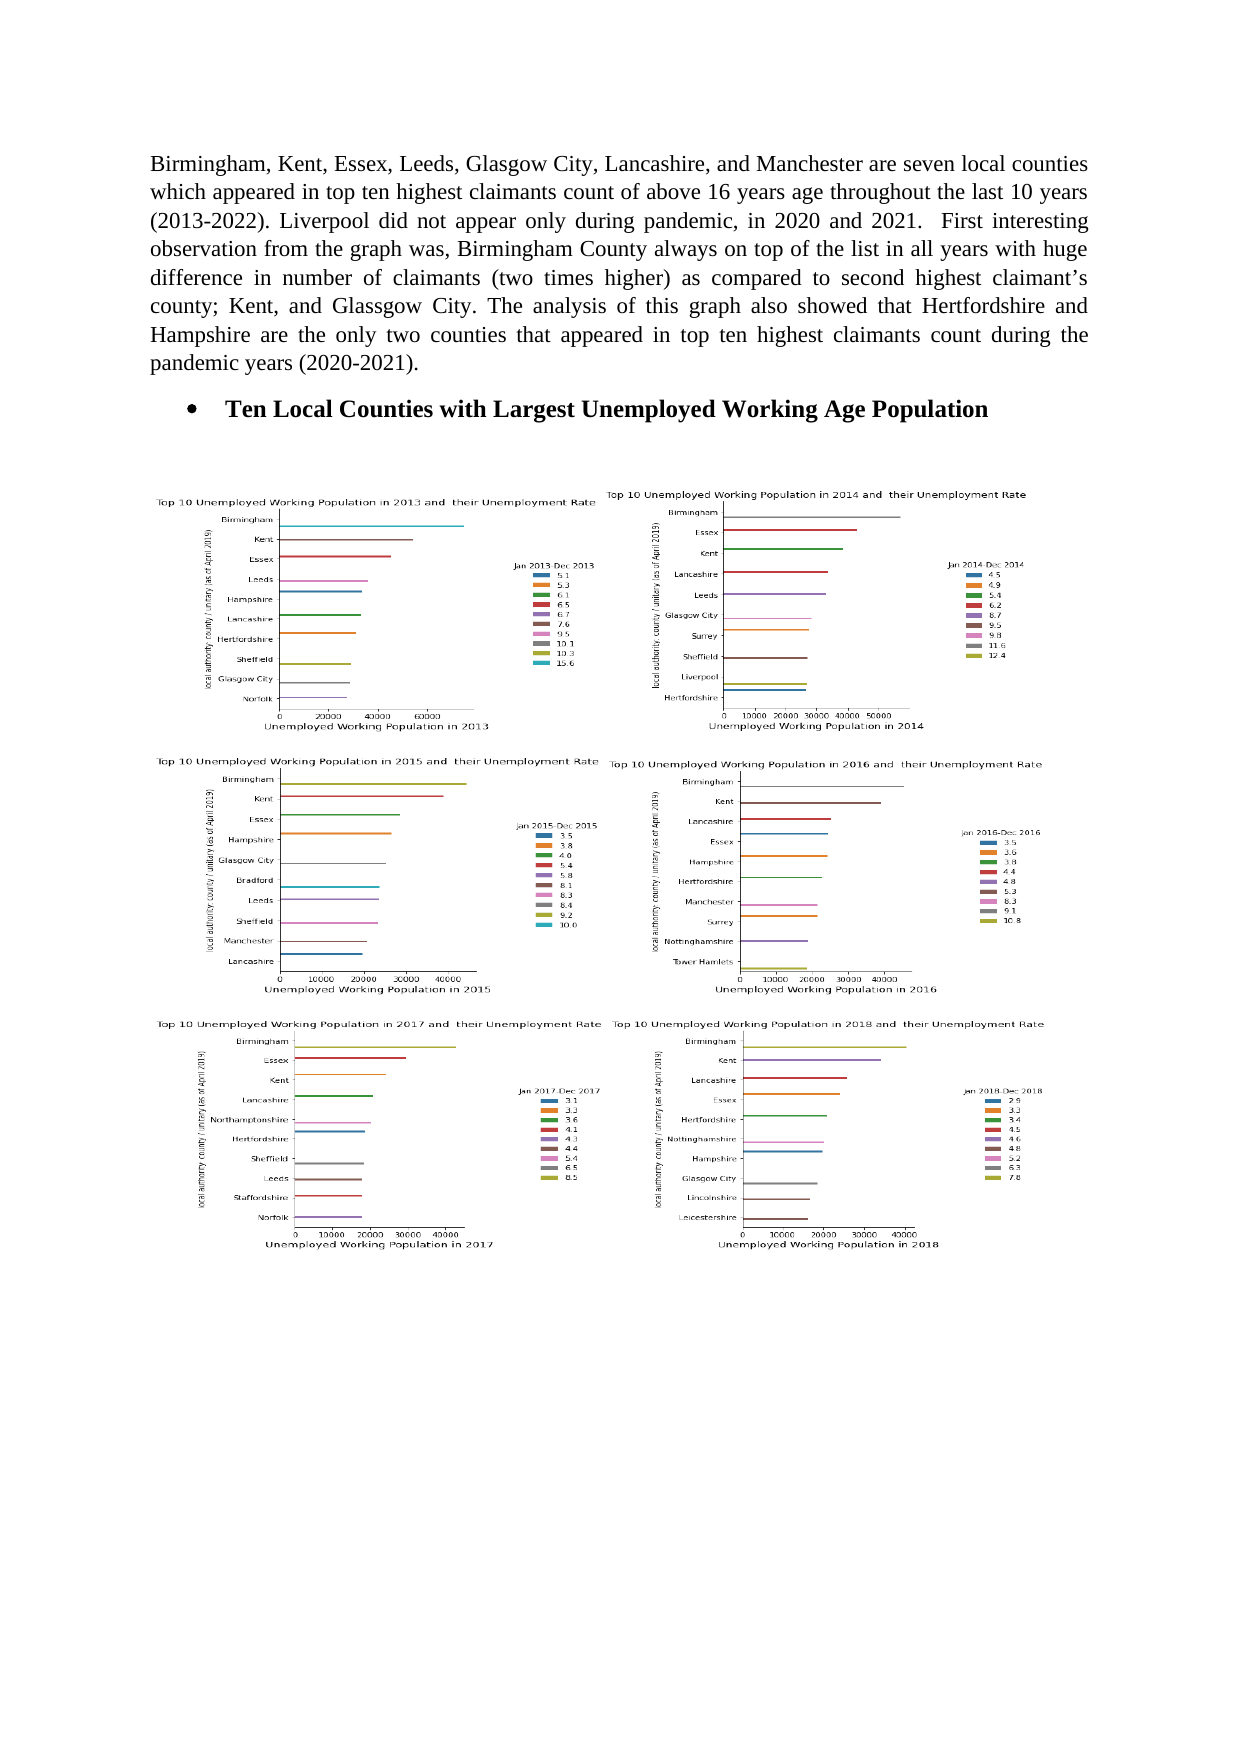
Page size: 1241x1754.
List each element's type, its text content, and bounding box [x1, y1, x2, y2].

list Ten Local Counties with Largest Unemployed Working Age Population [187, 394, 1090, 423]
picture [150, 753, 1047, 998]
picture [150, 487, 1031, 735]
picture [150, 1016, 1049, 1253]
text Birmingham, Kent, Essex, Leeds, Glasgow City, Lancashire, and Manchester are seven local counties which appeared in top ten highest claimants count of above 16 years age throughout the last 10 years (2013-2022). Liverpool did not appear only during pandemic, in 2020 and 2021. First interesting observation from the graph was, Birmingham County always on top of the list in all years with huge difference in number of claimants (two times higher) as compared to second highest claimant’s county; Kent, and Glassgow City. The analysis of this graph also showed that Hertfordshire and Hampshire are the only two counties that appeared in top ten highest claimants count during the pandemic years (2020-2021). [150, 150, 1090, 375]
